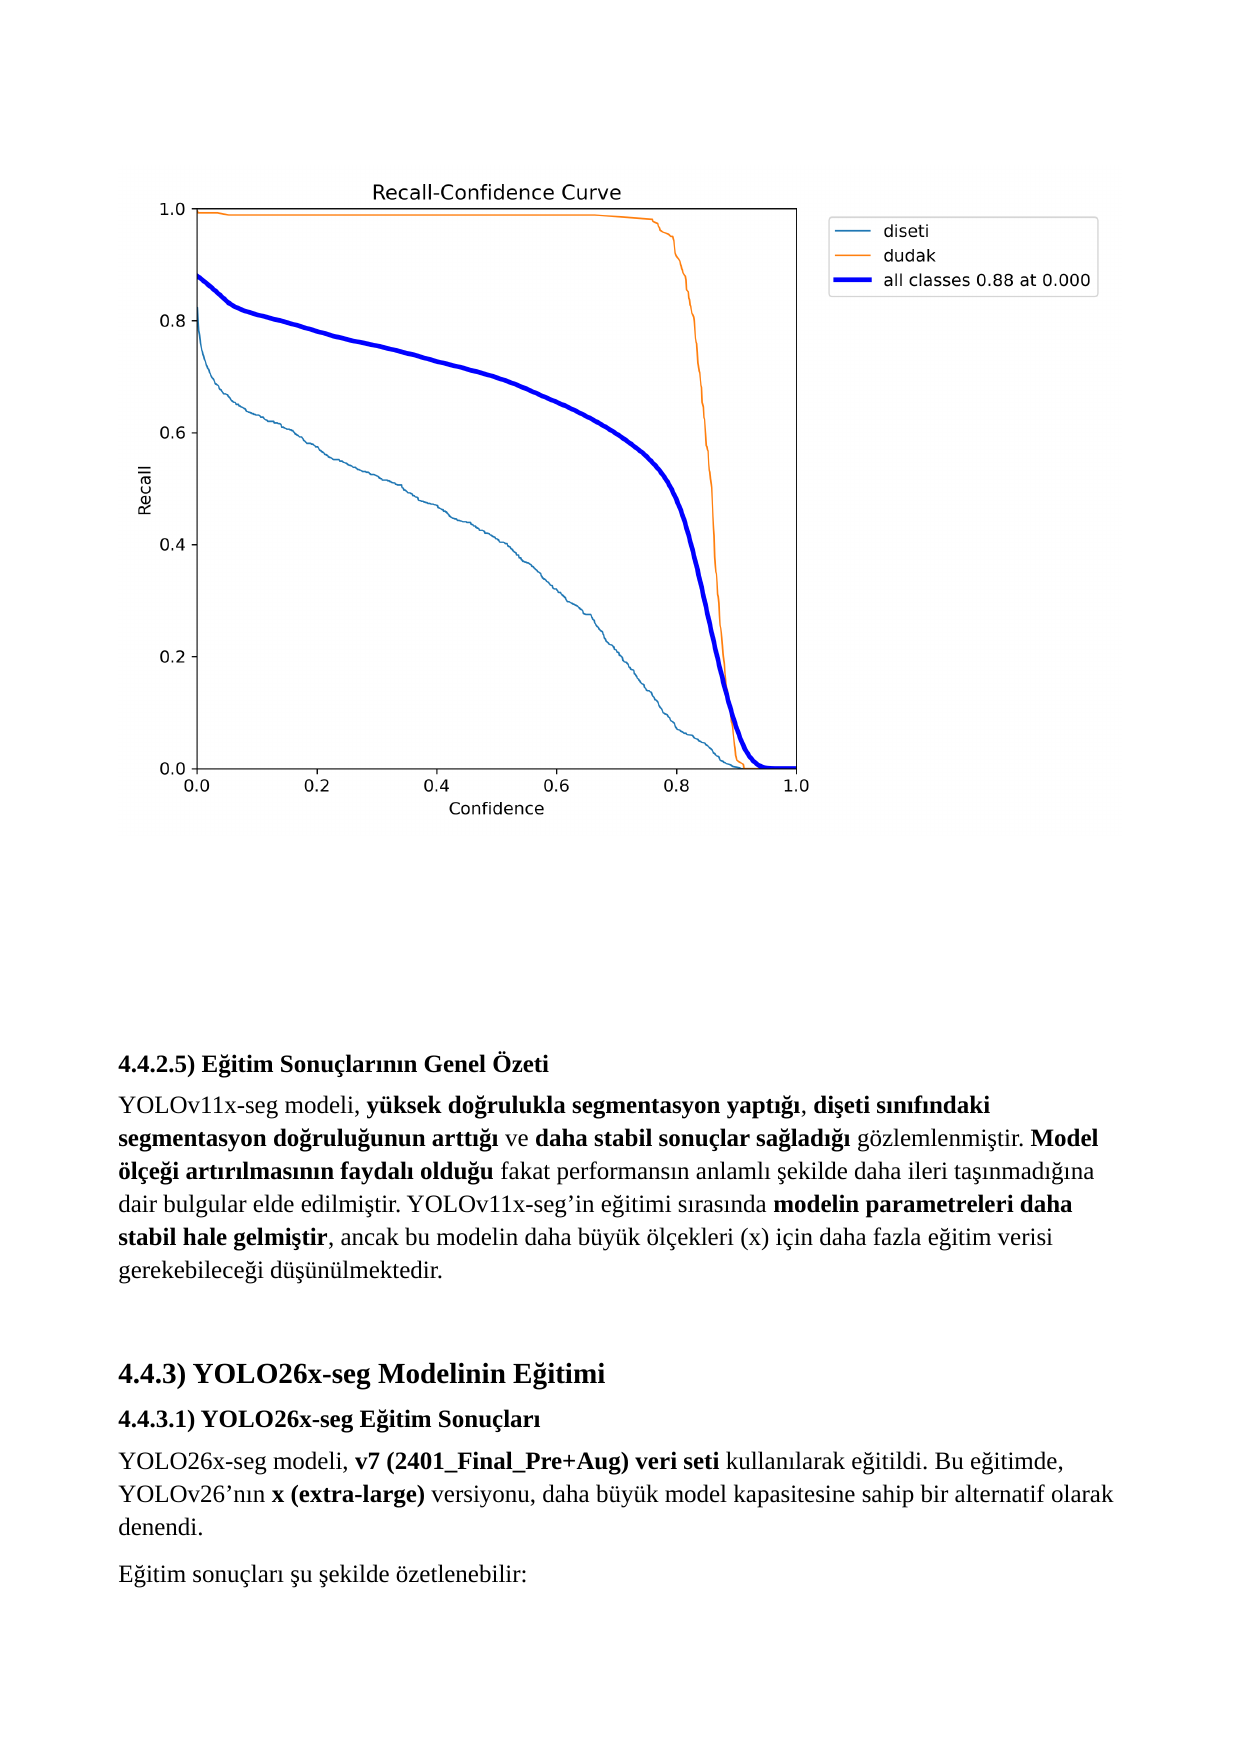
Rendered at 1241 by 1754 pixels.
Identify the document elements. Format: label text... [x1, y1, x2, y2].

text YOLOv11x-seg modeli, yüksek doğrulukla segmentasyon yaptığı, dişeti sınıfındaki segmentasyon doğruluğunun arttığı ve daha stabil sonuçlar sağladığı gözlemlenmiştir. Model ölçeği artırılmasının faydalı olduğu fakat performansın anlamlı şekilde daha ileri taşınmadığına dair bulgular elde edilmiştir. YOLOv11x-seg’in eğitimi sırasında modelin parametreleri daha stabil hale gelmiştir, ancak bu modelin daha büyük ölçekleri (x) için daha fazla eğitim verisi gerekebileceği düşünülmektedir. [118, 1090, 1122, 1284]
subtitle 4.4.3) YOLO26x-seg Modelinin Eğitimi [118, 1356, 1122, 1390]
picture [118, 165, 1123, 836]
subtitle 4.4.3.1) YOLO26x-seg Eğitim Sonuçları [118, 1404, 1122, 1433]
text YOLO26x-seg modeli, v7 (2401_Final_Pre+Aug) veri seti kullanılarak eğitildi. Bu eğitimde, YOLOv26’nın x (extra-large) versiyonu, daha büyük model kapasitesine sahip bir alternatif olarak denendi. [118, 1446, 1122, 1541]
text Eğitim sonuçları şu şekilde özetlenebilir: [118, 1559, 1122, 1588]
subtitle 4.4.2.5) Eğitim Sonuçlarının Genel Özeti [118, 1049, 1122, 1077]
